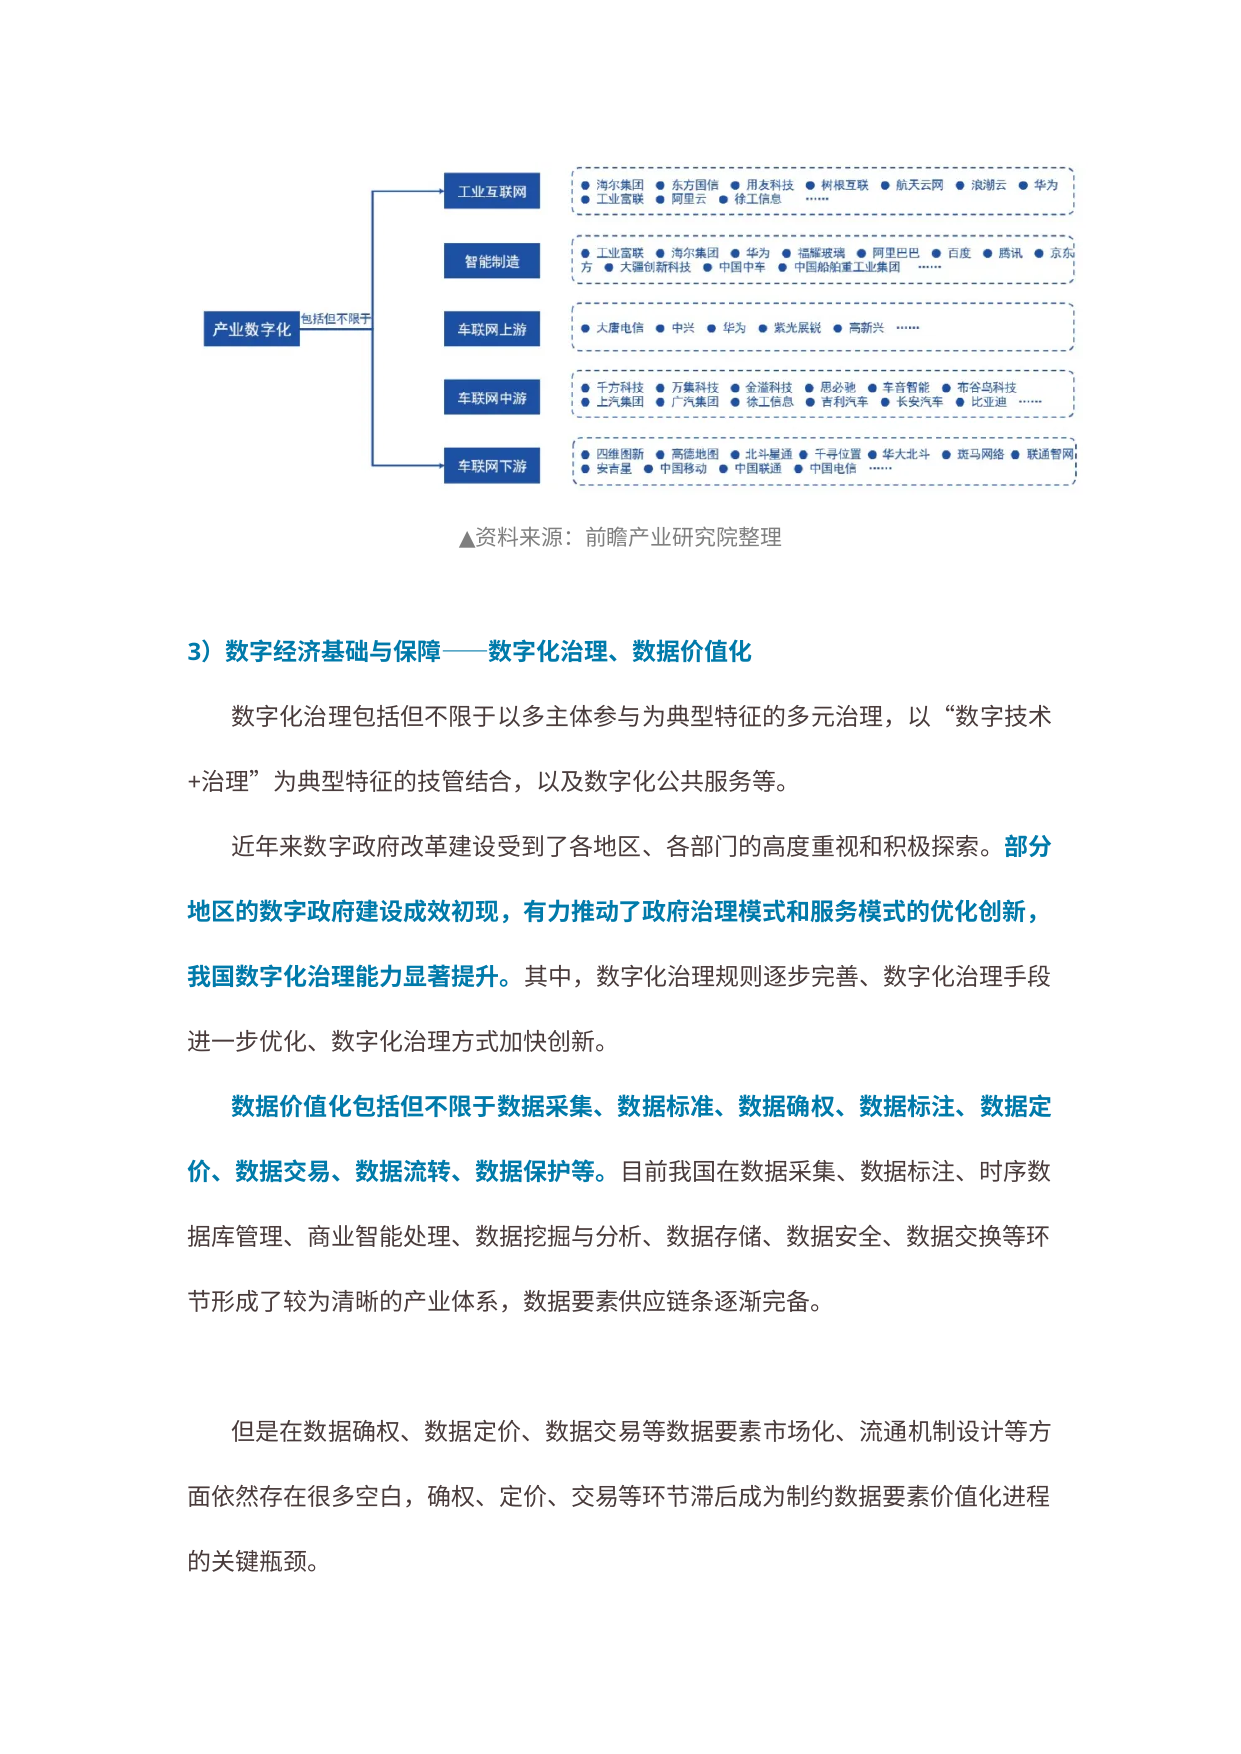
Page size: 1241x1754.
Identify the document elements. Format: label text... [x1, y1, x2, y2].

text 数据价值化包括但不限于数据采集、数据标准、数据确权、数据标注、数据定价、数据交易、数据流转、数据保护等。目前我国在数据采集、数据标注、时序数据库管理、商业智能处理、数据挖掘与分析、数据存储、数据安全、数据交换等环节形成了较为清晰的产业体系，数据要素供应链条逐渐完备。 [187, 1072, 1053, 1332]
text 数字化治理包括但不限于以多主体参与为典型特征的多元治理，以“数字技术+治理”为典型特征的技管结合，以及数字化公共服务等。 [187, 682, 1053, 812]
text 但是在数据确权、数据定价、数据交易等数据要素市场化、流通机制设计等方面依然存在很多空白，确权、定价、交易等环节滞后成为制约数据要素价值化进程的关键瓶颈。 [187, 1397, 1053, 1592]
text 3）数字经济基础与保障——数字化治理、数据价值化 [187, 617, 1053, 682]
text 近年来数字政府改革建设受到了各地区、各部门的高度重视和积极探索。部分地区的数字政府建设成效初现，有力推动了政府治理模式和服务模式的优化创新，我国数字化治理能力显著提升。其中，数字化治理规则逐步完善、数字化治理手段进一步优化、数字化治理方式加快创新。 [187, 812, 1053, 1072]
picture [187, 162, 1089, 495]
text ▲资料来源：前瞻产业研究院整理 [187, 519, 1053, 552]
